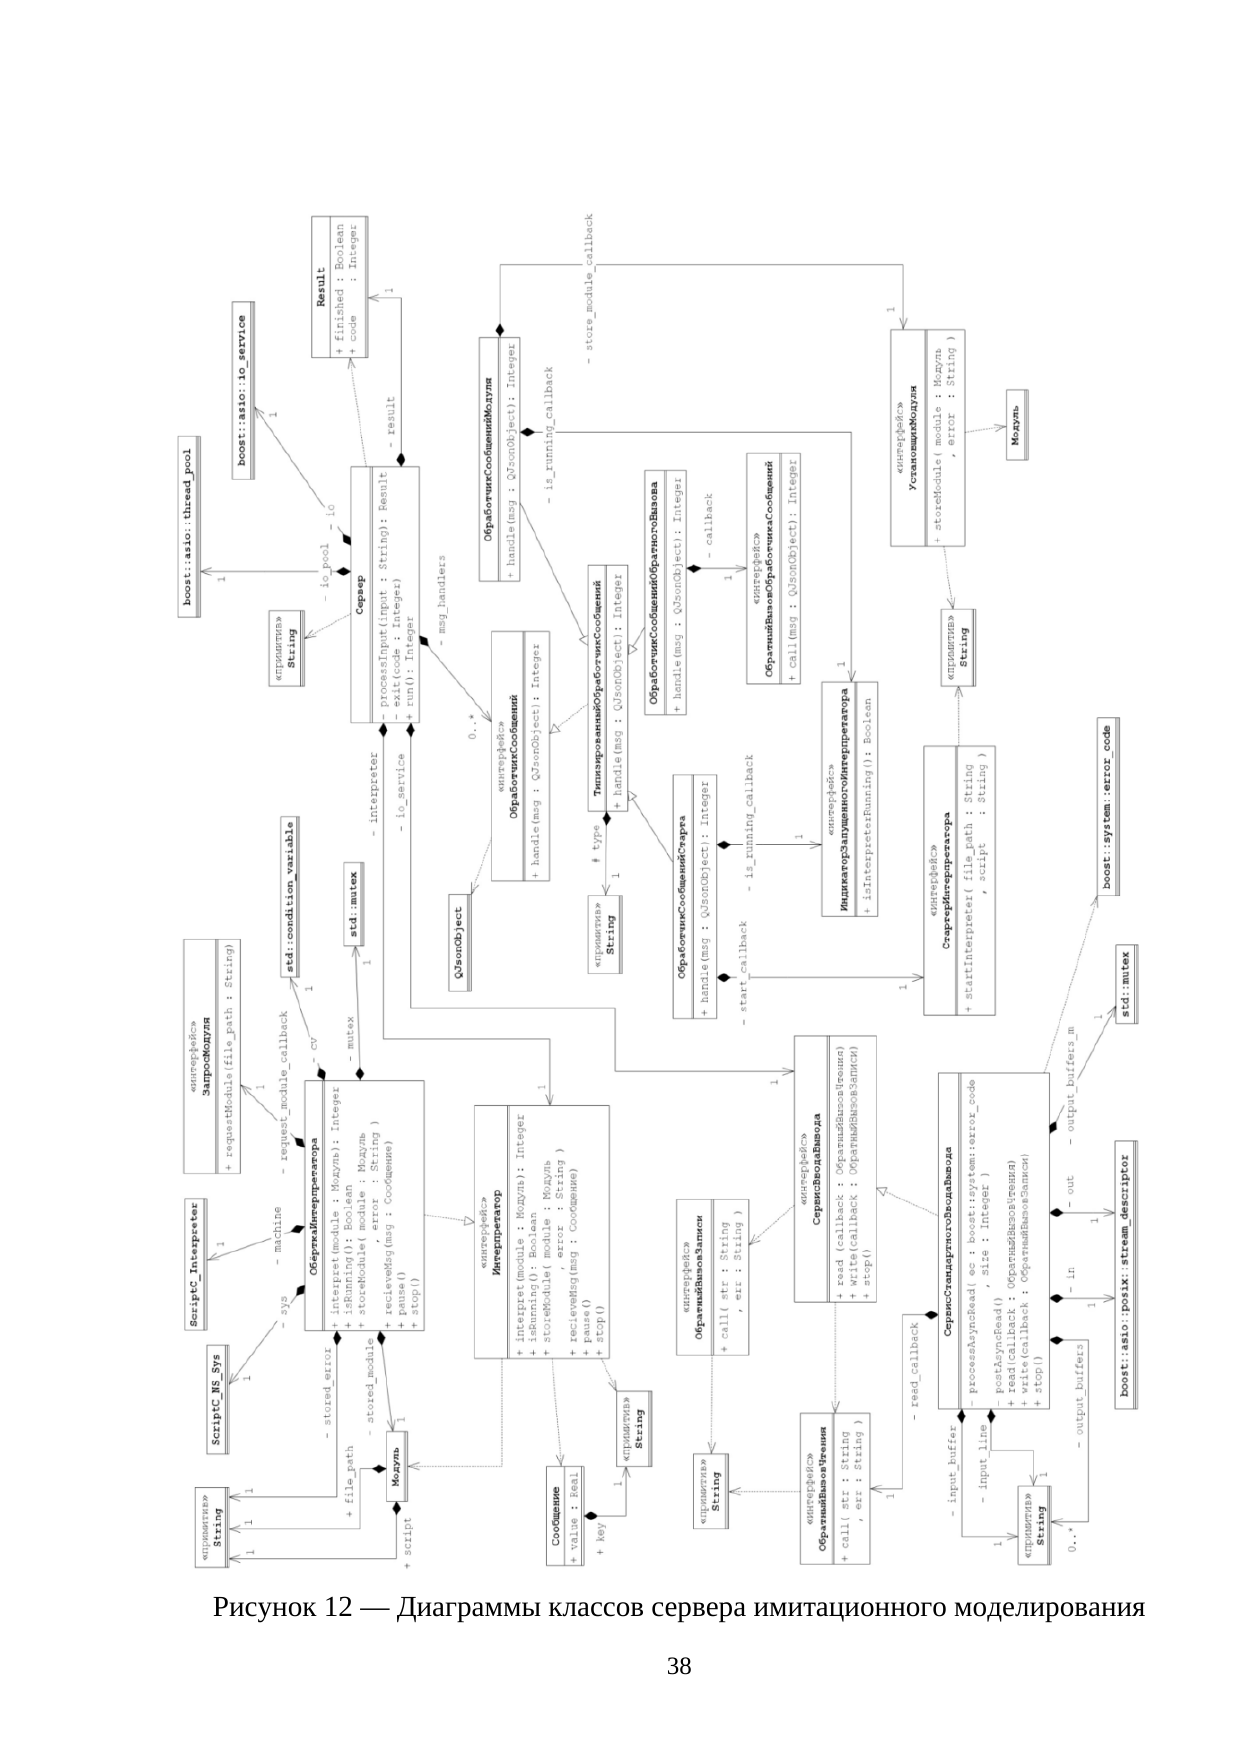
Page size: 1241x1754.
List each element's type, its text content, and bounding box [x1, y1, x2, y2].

picture [179, 170, 1182, 1572]
text Рисунок 12 — Диаграммы классов сервера имитационного моделирования [177, 1589, 1181, 1623]
